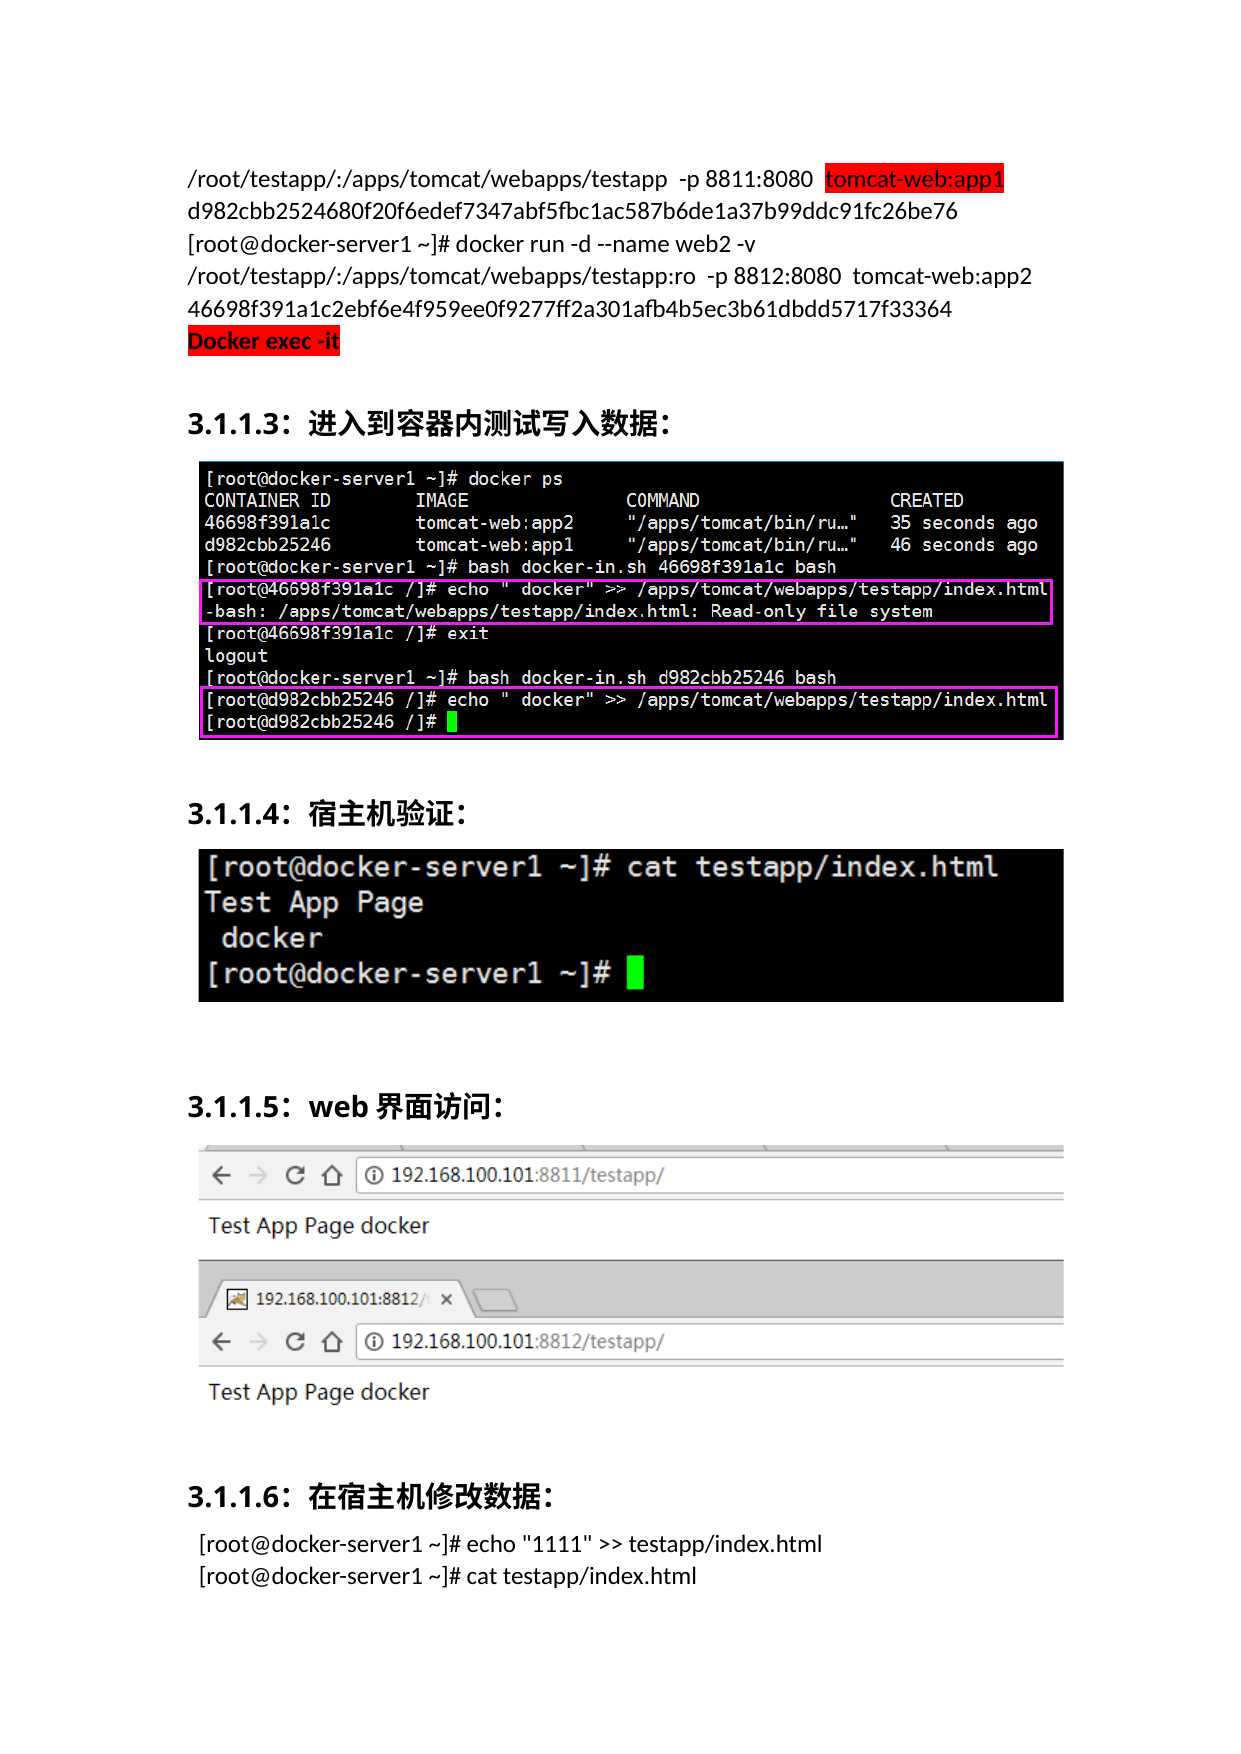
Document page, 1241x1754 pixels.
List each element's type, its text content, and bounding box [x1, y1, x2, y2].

subtitle 3.1.1.4：宿主机验证： [187, 779, 1053, 844]
text Docker exec -it [187, 324, 1053, 357]
subtitle 3.1.1.6：在宿主机修改数据： [187, 1462, 1053, 1527]
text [187, 162, 1053, 194]
picture [198, 461, 1064, 740]
subtitle 3.1.1.5：web界面访问： [187, 1072, 1053, 1137]
text [root@docker-server1 ~]# echo "1111" >> testapp/index.html [187, 1527, 1053, 1559]
text [root@docker-server1 ~]# cat testapp/index.html [187, 1559, 1053, 1592]
text [root@docker-server1 ~]# docker run -d --name web2 -v /root/testapp/:/apps/tomcat/webapps/testapp:ro -p 8812:8080 tomcat-web:app2 [187, 227, 1053, 292]
text 46698f391a1c2ebf6e4f959ee0f9277ff2a301afb4b5ec3b61dbdd5717f33364 [187, 292, 1053, 324]
subtitle 3.1.1.3：进入到容器内测试写入数据： [187, 389, 1053, 454]
picture [198, 1145, 1064, 1421]
text d982cbb2524680f20f6edef7347abf5fbc1ac587b6de1a37b99ddc91fc26be76 [187, 194, 1053, 227]
picture [198, 849, 1064, 1002]
